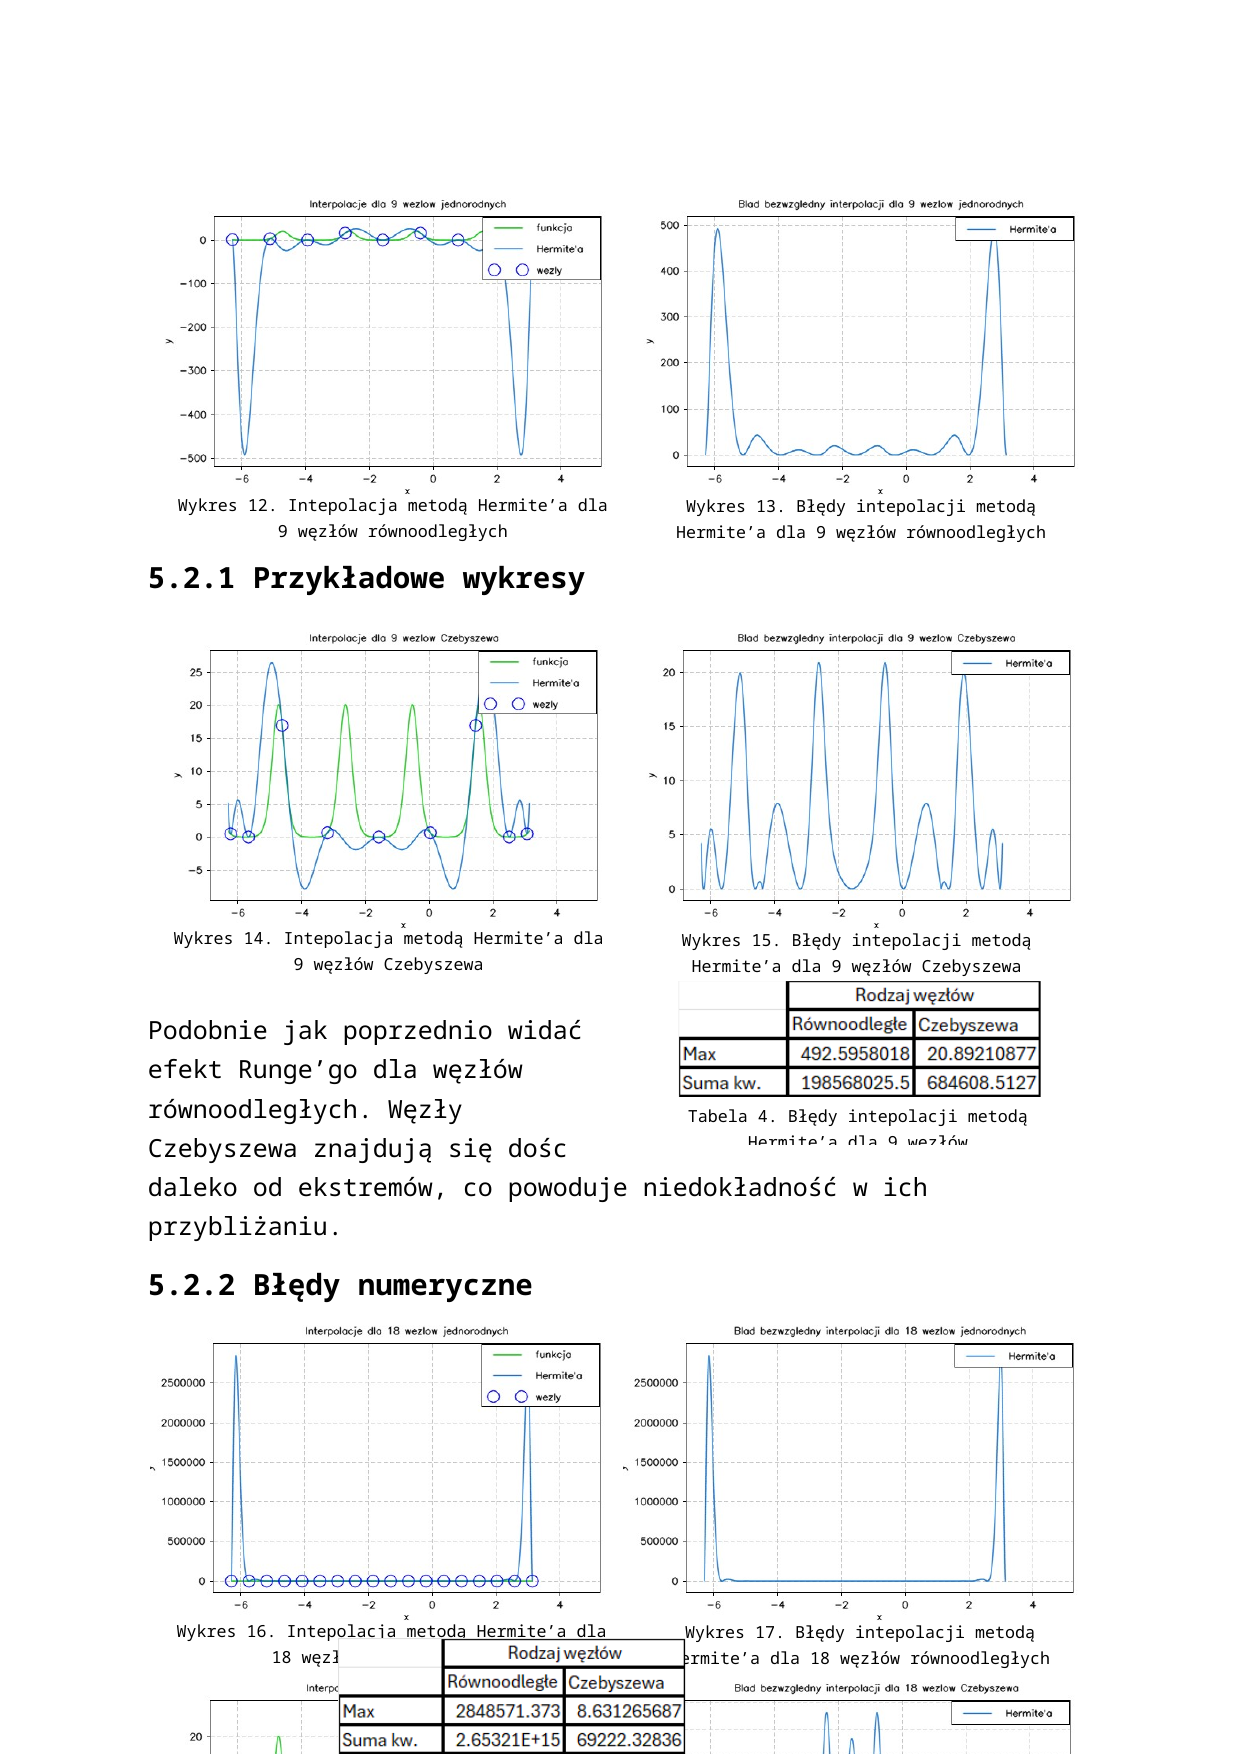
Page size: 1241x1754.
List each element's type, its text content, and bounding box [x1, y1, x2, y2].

picture [147, 619, 1093, 935]
picture [150, 1312, 1096, 1627]
text Podobnie jak poprzednio widać efekt Runge’go dla węzłów równoodległych. Węzły Czebyszewa znajdują się dośc daleko od ekstremów, co powoduje niedokładność w ich przybliżaniu. [148, 935, 1093, 1243]
text 5.2.2 Błędy numeryczne [148, 1265, 1093, 1304]
picture [678, 981, 1041, 1097]
picture [147, 1638, 1093, 1754]
picture [151, 185, 1097, 501]
